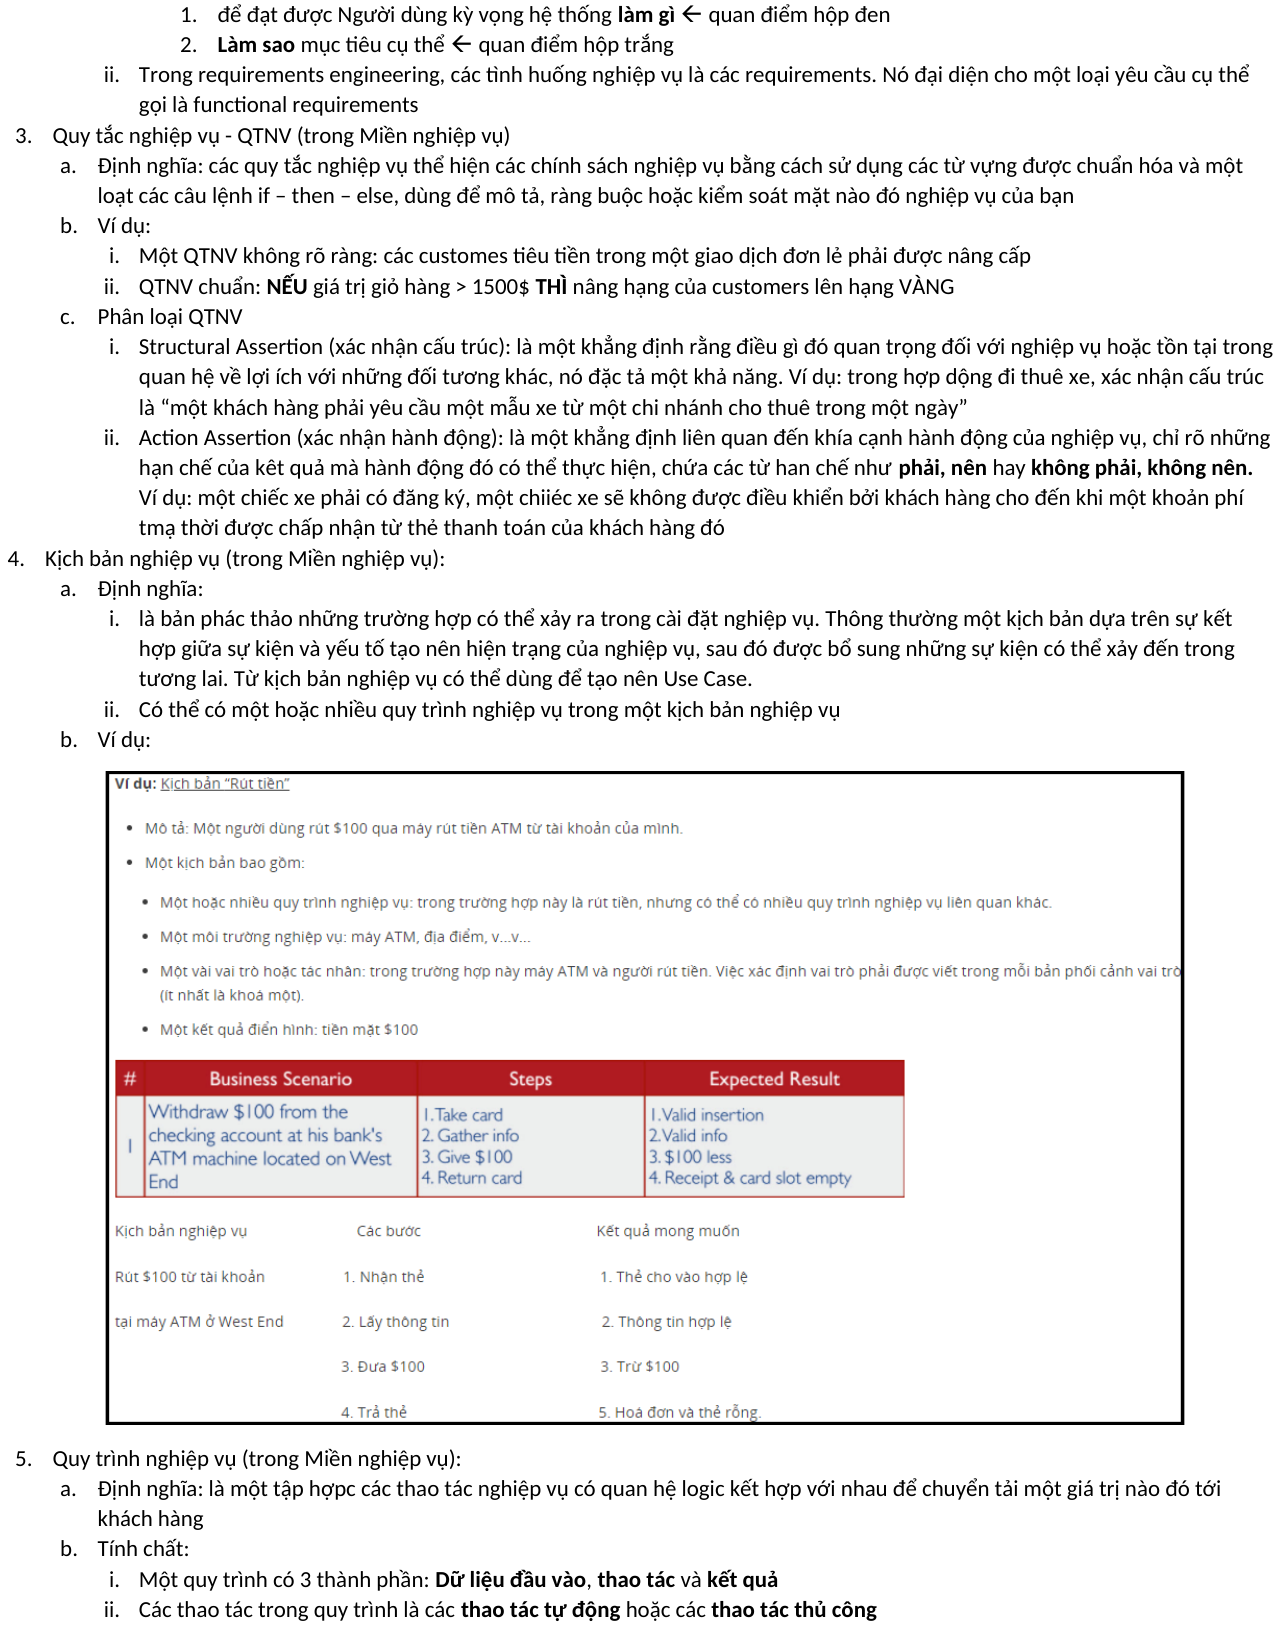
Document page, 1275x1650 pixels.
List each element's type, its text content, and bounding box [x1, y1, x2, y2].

list Các thao tác trong quy trình là các thao tác tự động hoặc các thao tác thủ công [120, 1595, 1275, 1623]
list QTNV chuẩn: NẾU giá trị giỏ hàng > 1500$ THÌ nâng hạng của customers lên hạng VÀNG [120, 272, 1275, 300]
list Tính chất: [60, 1534, 1275, 1562]
list Định nghĩa: là một tập hợpc các thao tác nghiệp vụ có quan hệ logic kết hợp với nhau để chuyển tải một giá trị nào đó tới khách hàng [60, 1474, 1275, 1532]
list để đạt được Người dùng kỳ vọng hệ thống làm gì quan điểm hộp đen [180, 0, 1275, 28]
list Structural Assertion (xác nhận cấu trúc): là một khẳng định rằng điều gì đó quan trọng đối với nghiệp vụ hoặc tồn tại trong quan hệ về lợi ích với những đối tương khác, nó đặc tả một khả năng. Ví dụ: trong hợp dộng đi thuê xe, xác nhận cấu trúc là “một khách hàng phải yêu cầu một mẫu xe từ một chi nhánh cho thuê trong một ngày” [120, 332, 1275, 421]
picture [105, 771, 1185, 1425]
list Một quy trình có 3 thành phần: Dữ liệu đầu vào, thao tác và kết quả [120, 1565, 1275, 1593]
list Có thể có một hoặc nhiều quy trình nghiệp vụ trong một kịch bản nghiệp vụ [120, 695, 1275, 723]
list Kịch bản nghiệp vụ (trong Miền nghiệp vụ): [7, 544, 1275, 572]
list Action Assertion (xác nhận hành động): là một khẳng định liên quan đến khía cạnh hành động của nghiệp vụ, chỉ rõ những hạn chế của kêt quả mà hành động đó có thể thực hiện, chứa các từ han chế như phải, nên hay không phải, không nên. Ví dụ: một chiếc xe phải có đăng ký, một chiiéc xe sẽ không được điều khiển bởi khách hàng cho đến khi một khoản phí tmạ thời được chấp nhận từ thẻ thanh toán của khách hàng đó [120, 423, 1275, 542]
list Định nghĩa: [60, 574, 1275, 602]
list Làm sao mục tiêu cụ thể quan điểm hộp trắng [180, 30, 1275, 58]
list Định nghĩa: các quy tắc nghiệp vụ thể hiện các chính sách nghiệp vụ bằng cách sử dụng các từ vựng được chuẩn hóa và một loạt các câu lệnh if – then – else, dùng để mô tả, ràng buộc hoặc kiểm soát mặt nào đó nghiệp vụ của bạn [60, 151, 1275, 209]
list Ví dụ: [60, 725, 1275, 753]
list Quy trình nghiệp vụ (trong Miền nghiệp vụ): [15, 1444, 1275, 1472]
list Ví dụ: [60, 211, 1275, 239]
list Phân loại QTNV [60, 302, 1275, 330]
list là bản phác thảo những trường hợp có thể xảy ra trong cài đặt nghiệp vụ. Thông thường một kịch bản dựa trên sự kết hợp giữa sự kiện và yếu tố tạo nên hiện trạng của nghiệp vụ, sau đó được bổ sung những sự kiện có thể xảy đến trong tương lai. Từ kịch bản nghiệp vụ có thể dùng để tạo nên Use Case. [120, 604, 1275, 693]
list Trong requirements engineering, các tình huống nghiệp vụ là các requirements. Nó đại diện cho một loại yêu cầu cụ thể gọi là functional requirements [120, 60, 1275, 119]
list Một QTNV không rõ ràng: các customes tiêu tiền trong một giao dịch đơn lẻ phải được nâng cấp [120, 242, 1275, 270]
list Quy tắc nghiệp vụ - QTNV (trong Miền nghiệp vụ) [15, 121, 1275, 149]
